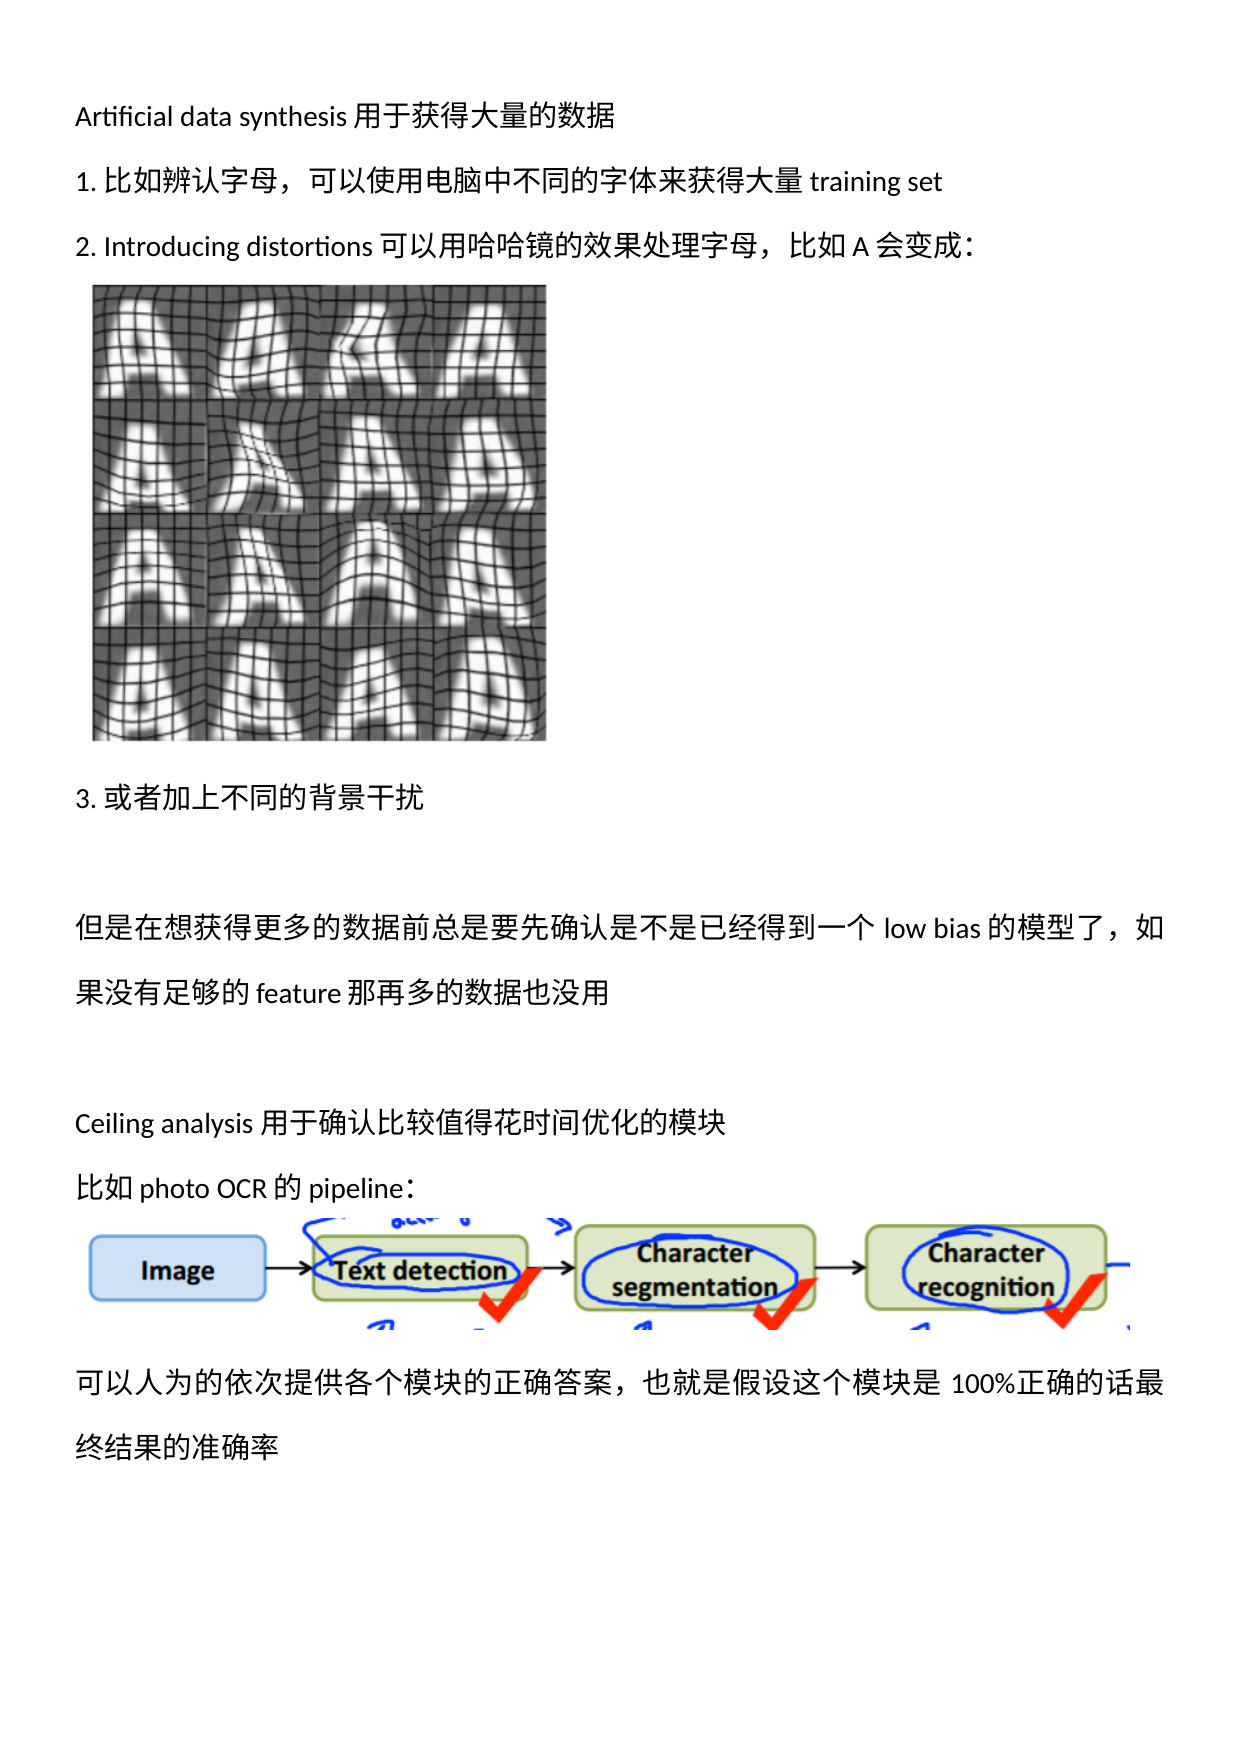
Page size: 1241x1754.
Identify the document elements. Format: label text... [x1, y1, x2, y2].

list Introducing distortions 可以用哈哈镜的效果处理字母，比如A会变成： [75, 211, 1165, 276]
list 比如photo OCR的pipeline： [75, 1153, 1165, 1218]
picture [75, 1218, 1130, 1330]
text 可以人为的依次提供各个模块的正确答案，也就是假设这个模块是100%正确的话最终结果的准确率 [75, 1348, 1165, 1478]
list 但是在想获得更多的数据前总是要先确认是不是已经得到一个low bias的模型了，如果没有足够的feature那再多的数据也没用 [75, 893, 1165, 1023]
list 比如辨认字母，可以使用电脑中不同的字体来获得大量training set [75, 146, 1165, 211]
text Artificial data synthesis用于获得大量的数据 [75, 81, 1165, 146]
list 或者加上不同的背景干扰 [75, 763, 1165, 828]
picture [75, 275, 557, 751]
list Ceiling analysis 用于确认比较值得花时间优化的模块 [75, 1088, 1165, 1153]
